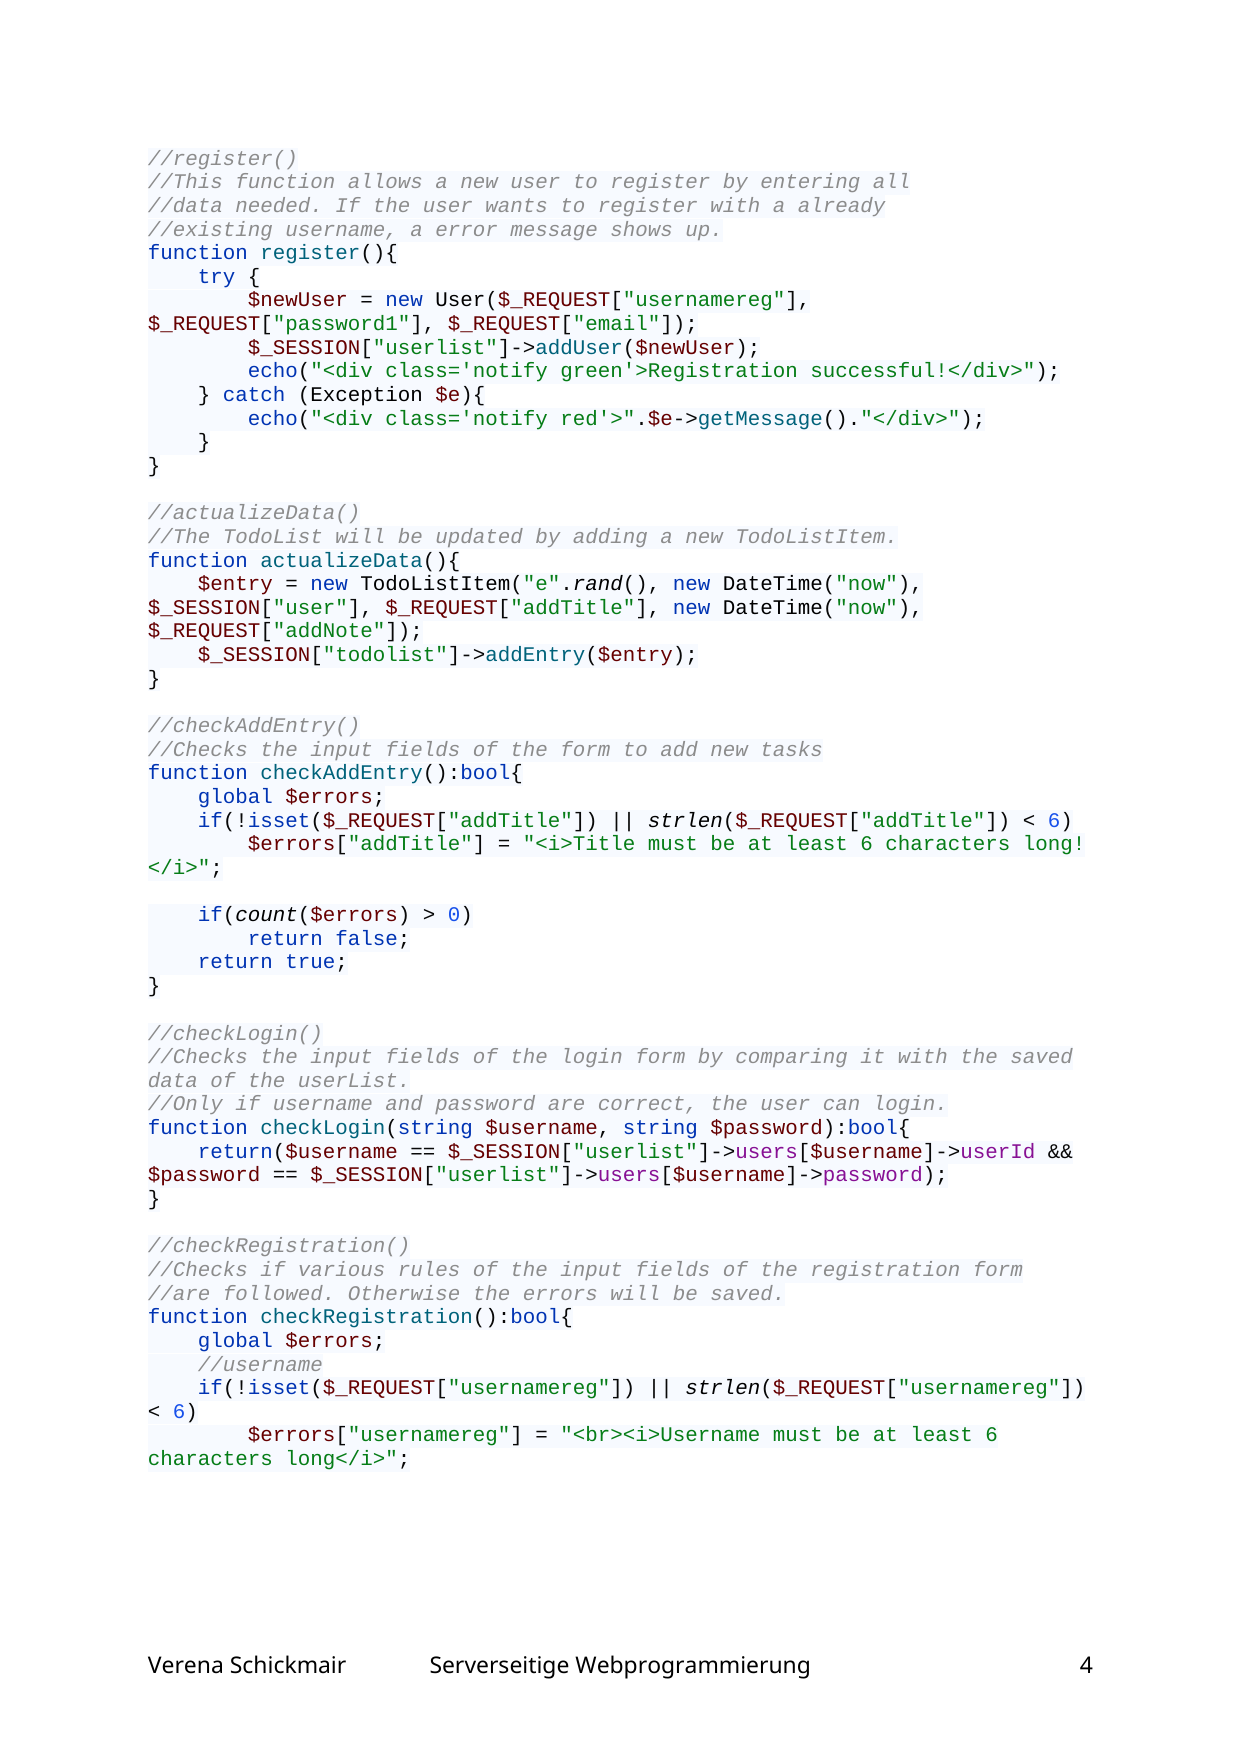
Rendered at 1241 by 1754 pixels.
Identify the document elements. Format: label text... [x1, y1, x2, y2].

text //register() //This function allows a new user to register by entering all //data needed. If the user wants to register with a already //existing username, a error message shows up. function register(){ try { $newUser = new User($_REQUEST["usernamereg"], $_REQUEST["password1"], $_REQUEST["email"]); $_SESSION["userlist"]->addUser($newUser); echo("<div class='notify green'>Registration successful!</div>"); } catch (Exception $e){ echo("<div class='notify red'>".$e->getMessage()."</div>"); } } //actualizeData() //The TodoList will be updated by adding a new TodoListItem. function actualizeData(){ $entry = new TodoListItem("e".rand(), new DateTime("now"), $_SESSION["user"], $_REQUEST["addTitle"], new DateTime("now"), $_REQUEST["addNote"]); $_SESSION["todolist"]->addEntry($entry); } //checkAddEntry() //Checks the input fields of the form to add new tasks function checkAddEntry():bool{ global $errors; if(!isset($_REQUEST["addTitle"]) || strlen($_REQUEST["addTitle"]) < 6) $errors["addTitle"] = "<i>Title must be at least 6 characters long!</i>"; if(count($errors) > 0) return false; return true; } //checkLogin() //Checks the input fields of the login form by comparing it with the saved data of the userList. [148, 148, 1093, 1093]
text //Only if username and password are correct, the user can login. function checkLogin(string $username, string $password):bool{ return($username == $_SESSION["userlist"]->users[$username]->userId && $password == $_SESSION["userlist"]->users[$username]->password); } //checkRegistration() //Checks if various rules of the input fields of the registration form //are followed. Otherwise the errors will be saved. function checkRegistration():bool{ global $errors; //username if(!isset($_REQUEST["usernamereg"]) || strlen($_REQUEST["usernamereg"]) < 6) $errors["usernamereg"] = "<br><i>Username must be at least 6 characters long</i>"; [148, 1093, 1093, 1495]
